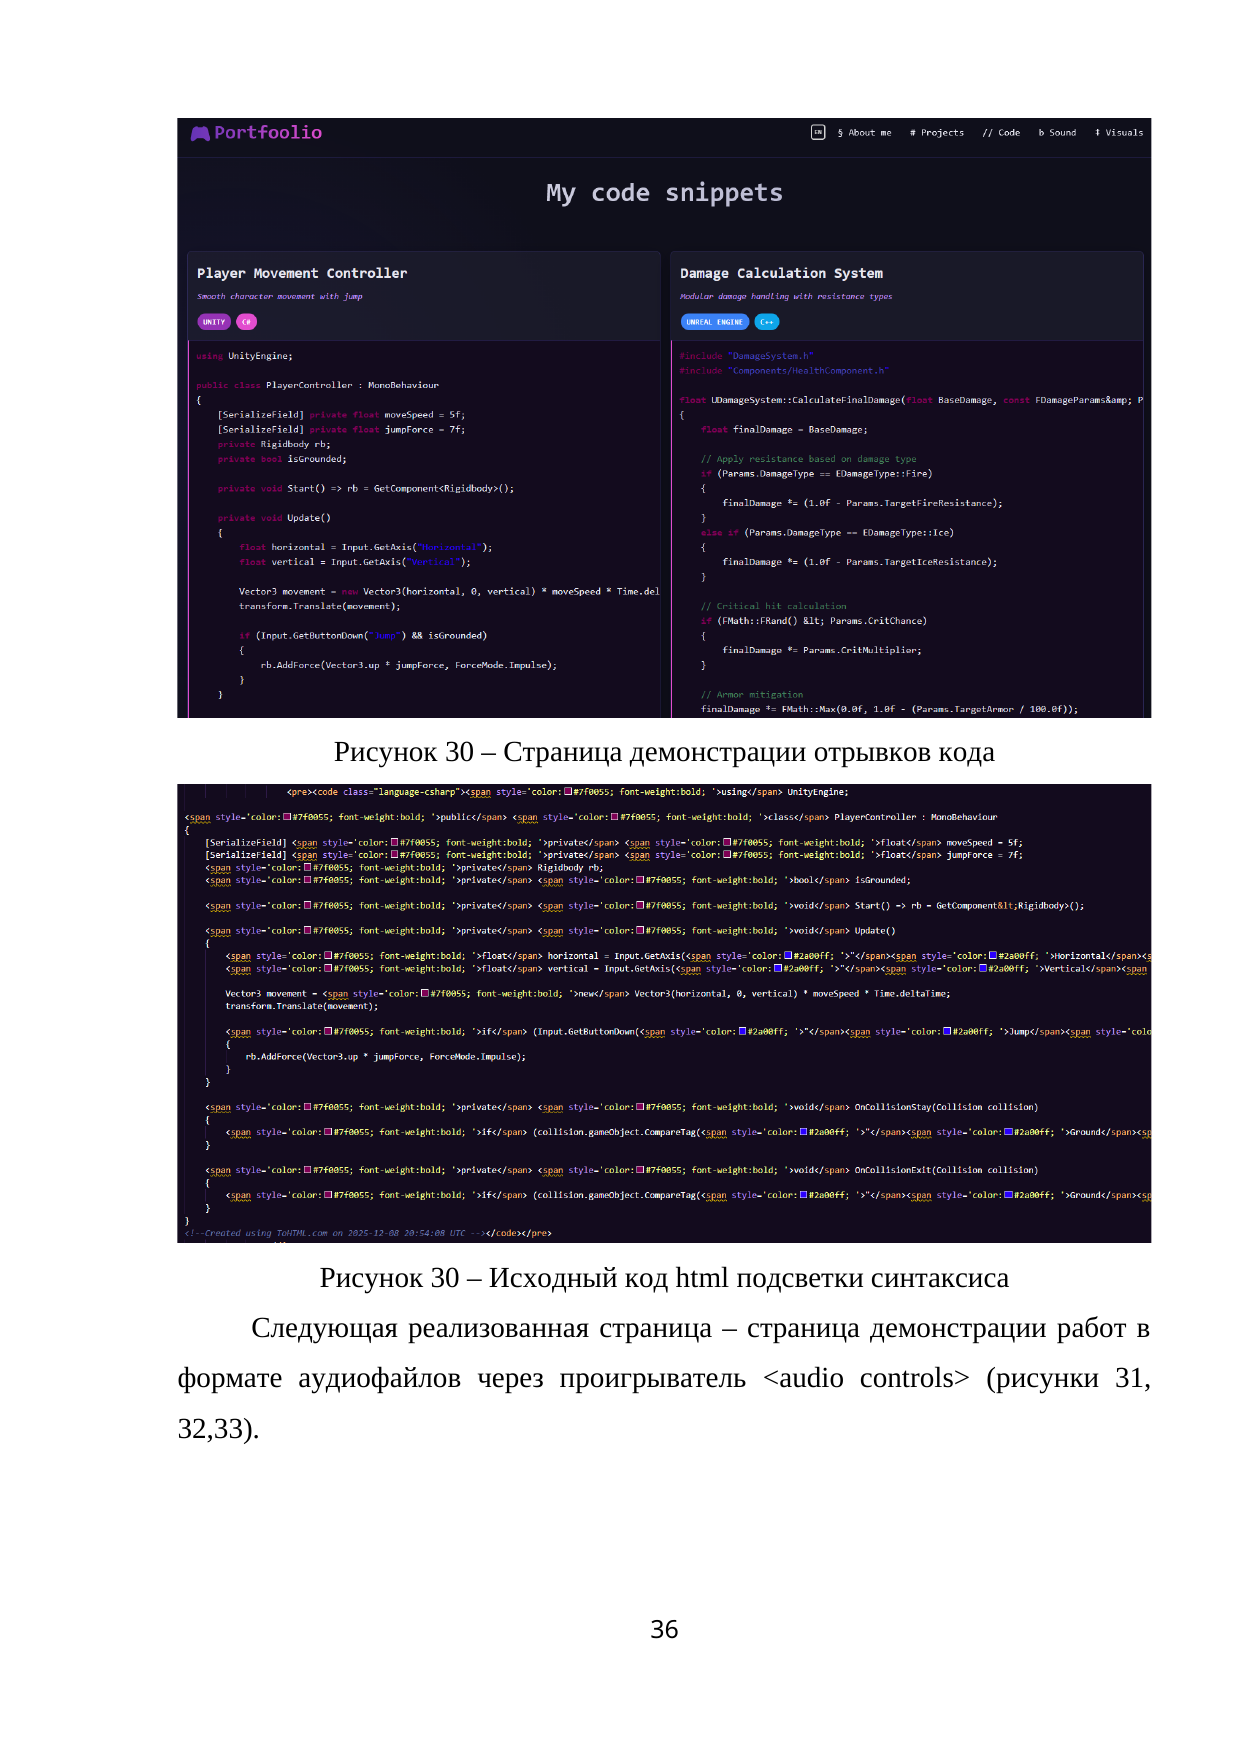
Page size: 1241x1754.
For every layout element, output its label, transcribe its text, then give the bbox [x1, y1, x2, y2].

text Рисунок 30 – Исходный код html подсветки синтаксиса [177, 1243, 1152, 1293]
text Следующая реализованная страница – страница демонстрации работ в формате аудиофайлов через проигрыватель <audio controls> (рисунки 31, 32,33). [177, 1310, 1152, 1444]
picture [177, 784, 1152, 1243]
picture [177, 118, 1152, 718]
text Рисунок 30 – Страница демонстрации отрывков кода [177, 718, 1152, 768]
